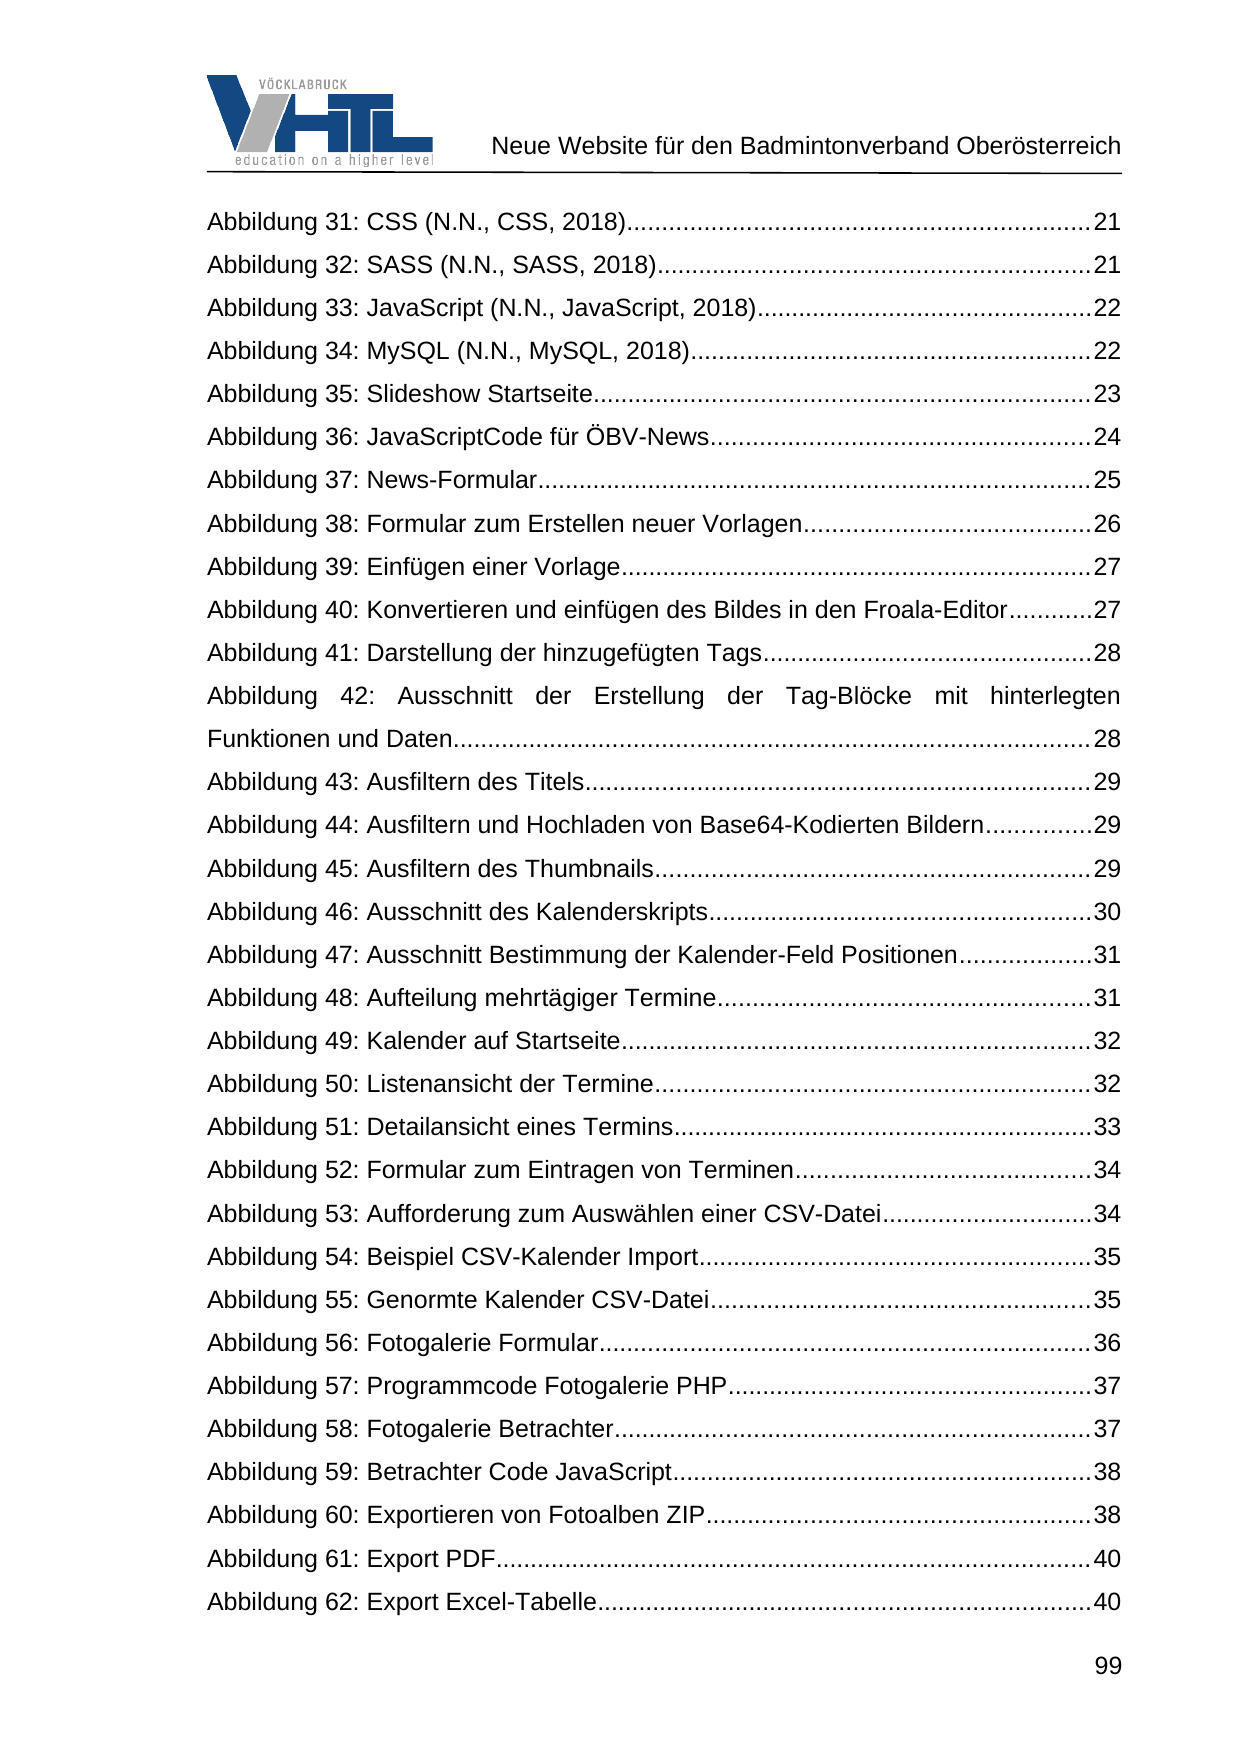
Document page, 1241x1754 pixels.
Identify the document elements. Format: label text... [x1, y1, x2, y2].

text Abbildung 61: Export PDF 40 [207, 1544, 1122, 1572]
text Abbildung 37: News-Formular 25 [207, 466, 1122, 494]
text Abbildung 46: Ausschnitt des Kalenderskripts 30 [207, 897, 1122, 926]
text Abbildung 36: JavaScriptCode für ÖBV-News 24 [207, 422, 1122, 451]
text Abbildung 55: Genormte Kalender CSV-Datei 35 [207, 1285, 1122, 1314]
text Abbildung 43: Ausfiltern des Titels 29 [207, 767, 1122, 796]
picture [206, 75, 433, 167]
text Abbildung 47: Ausschnitt Bestimmung der Kalender-Feld Positionen 31 [207, 940, 1122, 969]
text Abbildung 50: Listenansicht der Termine 32 [207, 1069, 1122, 1098]
text Abbildung 49: Kalender auf Startseite 32 [207, 1026, 1122, 1055]
text Abbildung 41: Darstellung der hinzugefügten Tags 28 [207, 638, 1122, 667]
text Abbildung 62: Export Excel-Tabelle 40 [207, 1587, 1122, 1616]
text Abbildung 51: Detailansicht eines Termins 33 [207, 1112, 1122, 1141]
text Abbildung 58: Fotogalerie Betrachter 37 [207, 1414, 1122, 1443]
text Abbildung 40: Konvertieren und einfügen des Bildes in den Froala-Editor 27 [207, 595, 1122, 624]
text Abbildung 39: Einfügen einer Vorlage 27 [207, 552, 1122, 581]
text Abbildung 54: Beispiel CSV-Kalender Import 35 [207, 1242, 1122, 1271]
text Abbildung 56: Fotogalerie Formular 36 [207, 1328, 1122, 1357]
text Abbildung 34: MySQL (N.N., MySQL, 2018) 22 [207, 336, 1122, 365]
text Abbildung 60: Exportieren von Fotoalben ZIP 38 [207, 1501, 1122, 1529]
text Abbildung 31: CSS (N.N., CSS, 2018) 21 [207, 207, 1122, 236]
text Abbildung 48: Aufteilung mehrtägiger Termine 31 [207, 983, 1122, 1012]
text Abbildung 59: Betrachter Code JavaScript 38 [207, 1457, 1122, 1486]
text Abbildung 35: Slideshow Startseite 23 [207, 379, 1122, 408]
text Abbildung 42: Ausschnitt der Erstellung der Tag-Blöcke mit hinterlegten Funktionen und Daten 28 [207, 681, 1122, 753]
text Abbildung 45: Ausfiltern des Thumbnails 29 [207, 854, 1122, 882]
text Abbildung 38: Formular zum Erstellen neuer Vorlagen 26 [207, 509, 1122, 537]
text Abbildung 32: SASS (N.N., SASS, 2018) 21 [207, 250, 1122, 279]
text Abbildung 53: Aufforderung zum Auswählen einer CSV-Datei 34 [207, 1199, 1122, 1227]
text Abbildung 57: Programmcode Fotogalerie PHP 37 [207, 1371, 1122, 1400]
text Abbildung 52: Formular zum Eintragen von Terminen 34 [207, 1156, 1122, 1184]
text Abbildung 33: JavaScript (N.N., JavaScript, 2018) 22 [207, 293, 1122, 322]
text Abbildung 44: Ausfiltern und Hochladen von Base64-Kodierten Bildern 29 [207, 811, 1122, 839]
